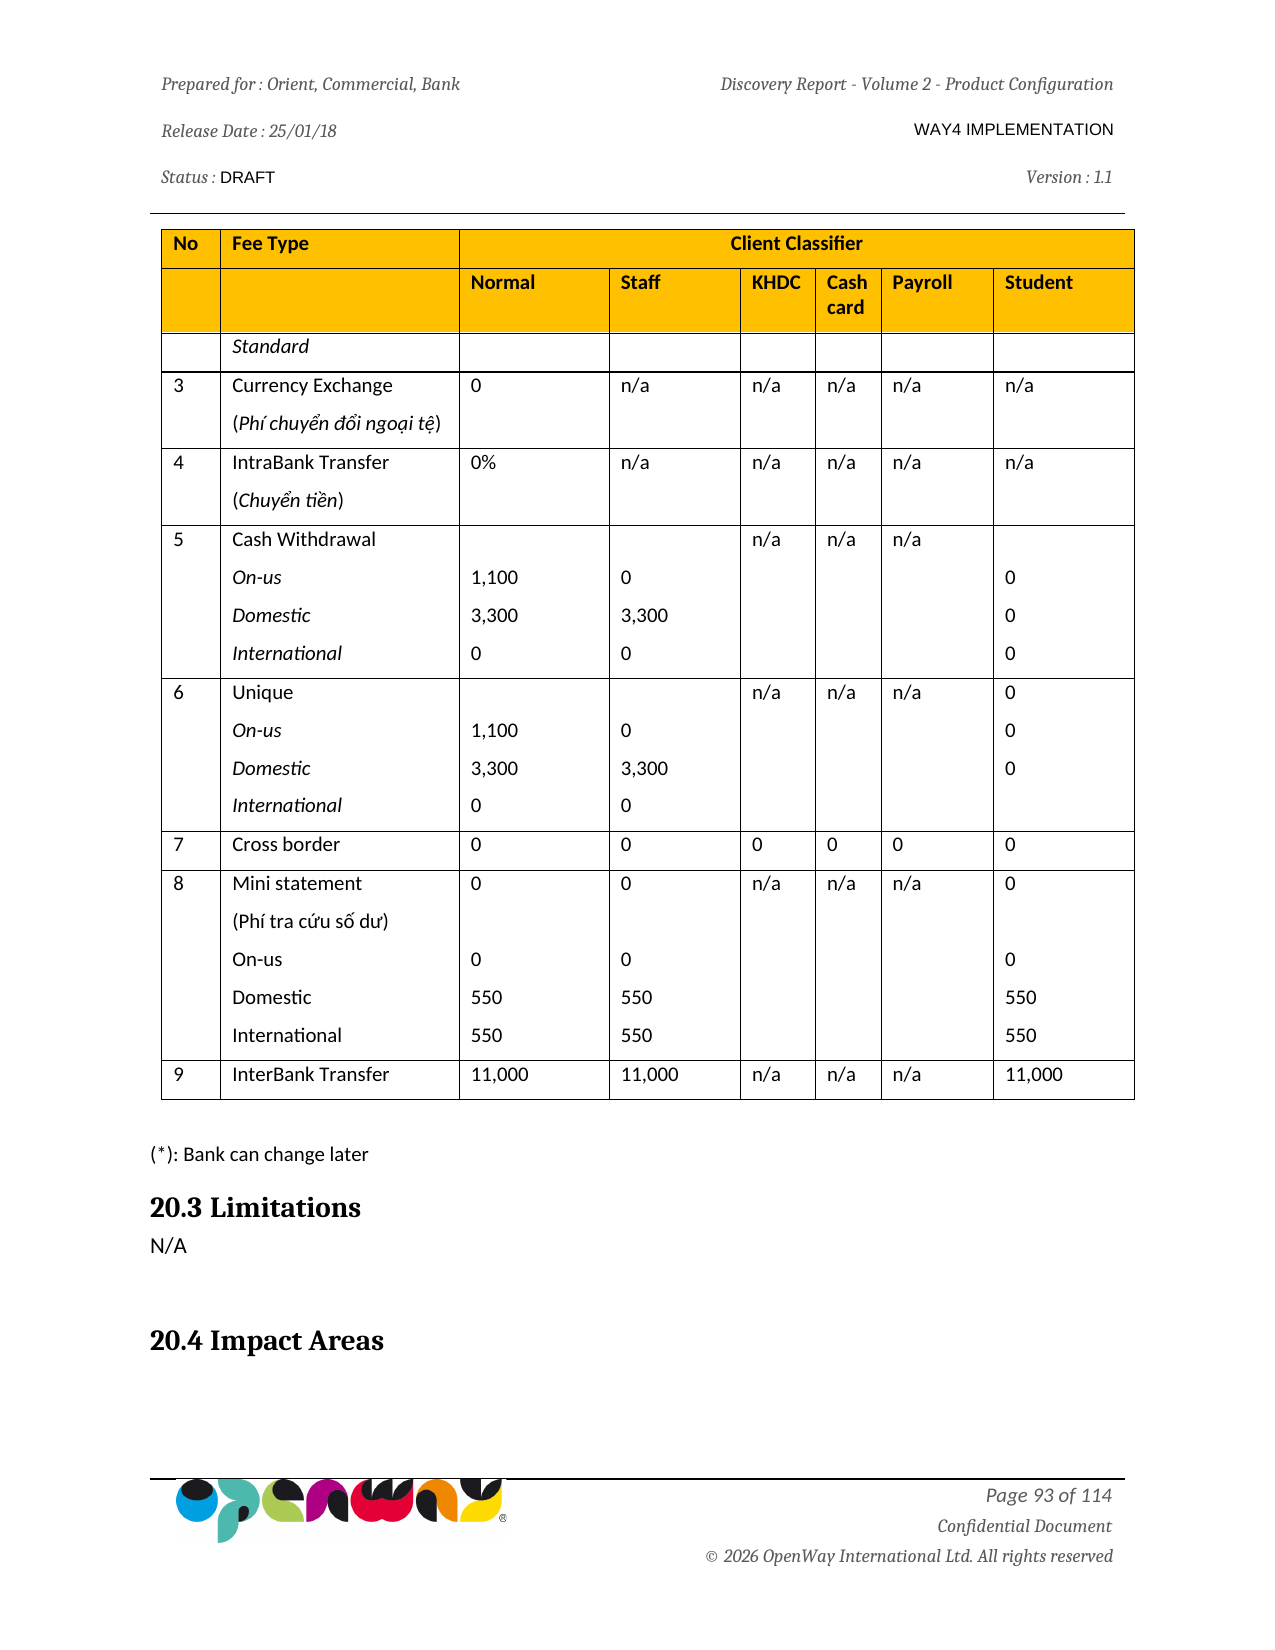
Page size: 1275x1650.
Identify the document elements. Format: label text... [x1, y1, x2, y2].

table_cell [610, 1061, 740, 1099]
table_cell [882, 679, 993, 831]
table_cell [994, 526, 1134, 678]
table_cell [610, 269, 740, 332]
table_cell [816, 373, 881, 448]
picture [176, 1479, 507, 1543]
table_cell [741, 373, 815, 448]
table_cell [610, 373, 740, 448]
subtitle Impact Areas [150, 1324, 1125, 1358]
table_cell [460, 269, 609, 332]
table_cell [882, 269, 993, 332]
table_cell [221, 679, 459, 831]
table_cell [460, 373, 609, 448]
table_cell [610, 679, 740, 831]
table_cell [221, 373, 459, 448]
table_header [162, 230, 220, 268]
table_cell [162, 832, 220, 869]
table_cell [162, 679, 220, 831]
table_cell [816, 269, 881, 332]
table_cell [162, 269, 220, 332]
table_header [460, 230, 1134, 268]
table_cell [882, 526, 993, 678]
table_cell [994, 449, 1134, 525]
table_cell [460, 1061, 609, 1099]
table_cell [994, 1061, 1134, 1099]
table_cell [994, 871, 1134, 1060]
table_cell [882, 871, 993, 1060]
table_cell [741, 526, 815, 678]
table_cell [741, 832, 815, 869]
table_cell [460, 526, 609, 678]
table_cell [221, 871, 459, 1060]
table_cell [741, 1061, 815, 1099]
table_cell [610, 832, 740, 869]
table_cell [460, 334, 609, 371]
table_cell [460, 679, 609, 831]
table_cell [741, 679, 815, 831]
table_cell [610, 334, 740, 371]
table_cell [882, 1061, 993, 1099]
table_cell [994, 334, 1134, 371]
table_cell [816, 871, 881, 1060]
subtitle Limitations [150, 1191, 1125, 1225]
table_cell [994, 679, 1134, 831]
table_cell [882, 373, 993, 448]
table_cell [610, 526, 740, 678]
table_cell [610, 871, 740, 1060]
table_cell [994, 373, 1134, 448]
text (*): Bank can change later [150, 1141, 1125, 1166]
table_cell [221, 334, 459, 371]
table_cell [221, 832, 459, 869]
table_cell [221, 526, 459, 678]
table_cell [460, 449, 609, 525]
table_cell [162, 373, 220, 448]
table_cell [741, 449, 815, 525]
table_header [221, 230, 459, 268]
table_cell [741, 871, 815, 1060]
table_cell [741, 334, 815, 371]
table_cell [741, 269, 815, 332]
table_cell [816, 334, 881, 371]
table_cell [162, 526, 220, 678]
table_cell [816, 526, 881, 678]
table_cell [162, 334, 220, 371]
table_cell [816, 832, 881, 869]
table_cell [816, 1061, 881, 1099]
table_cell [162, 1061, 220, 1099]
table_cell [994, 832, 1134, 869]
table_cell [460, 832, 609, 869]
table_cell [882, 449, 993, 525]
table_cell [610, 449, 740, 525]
text N/A [150, 1231, 1125, 1259]
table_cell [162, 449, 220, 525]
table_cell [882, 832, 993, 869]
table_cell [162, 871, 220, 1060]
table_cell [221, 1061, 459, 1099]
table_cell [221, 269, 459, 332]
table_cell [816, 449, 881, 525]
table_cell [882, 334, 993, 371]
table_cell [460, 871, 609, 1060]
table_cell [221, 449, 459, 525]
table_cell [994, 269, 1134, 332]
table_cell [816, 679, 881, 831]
